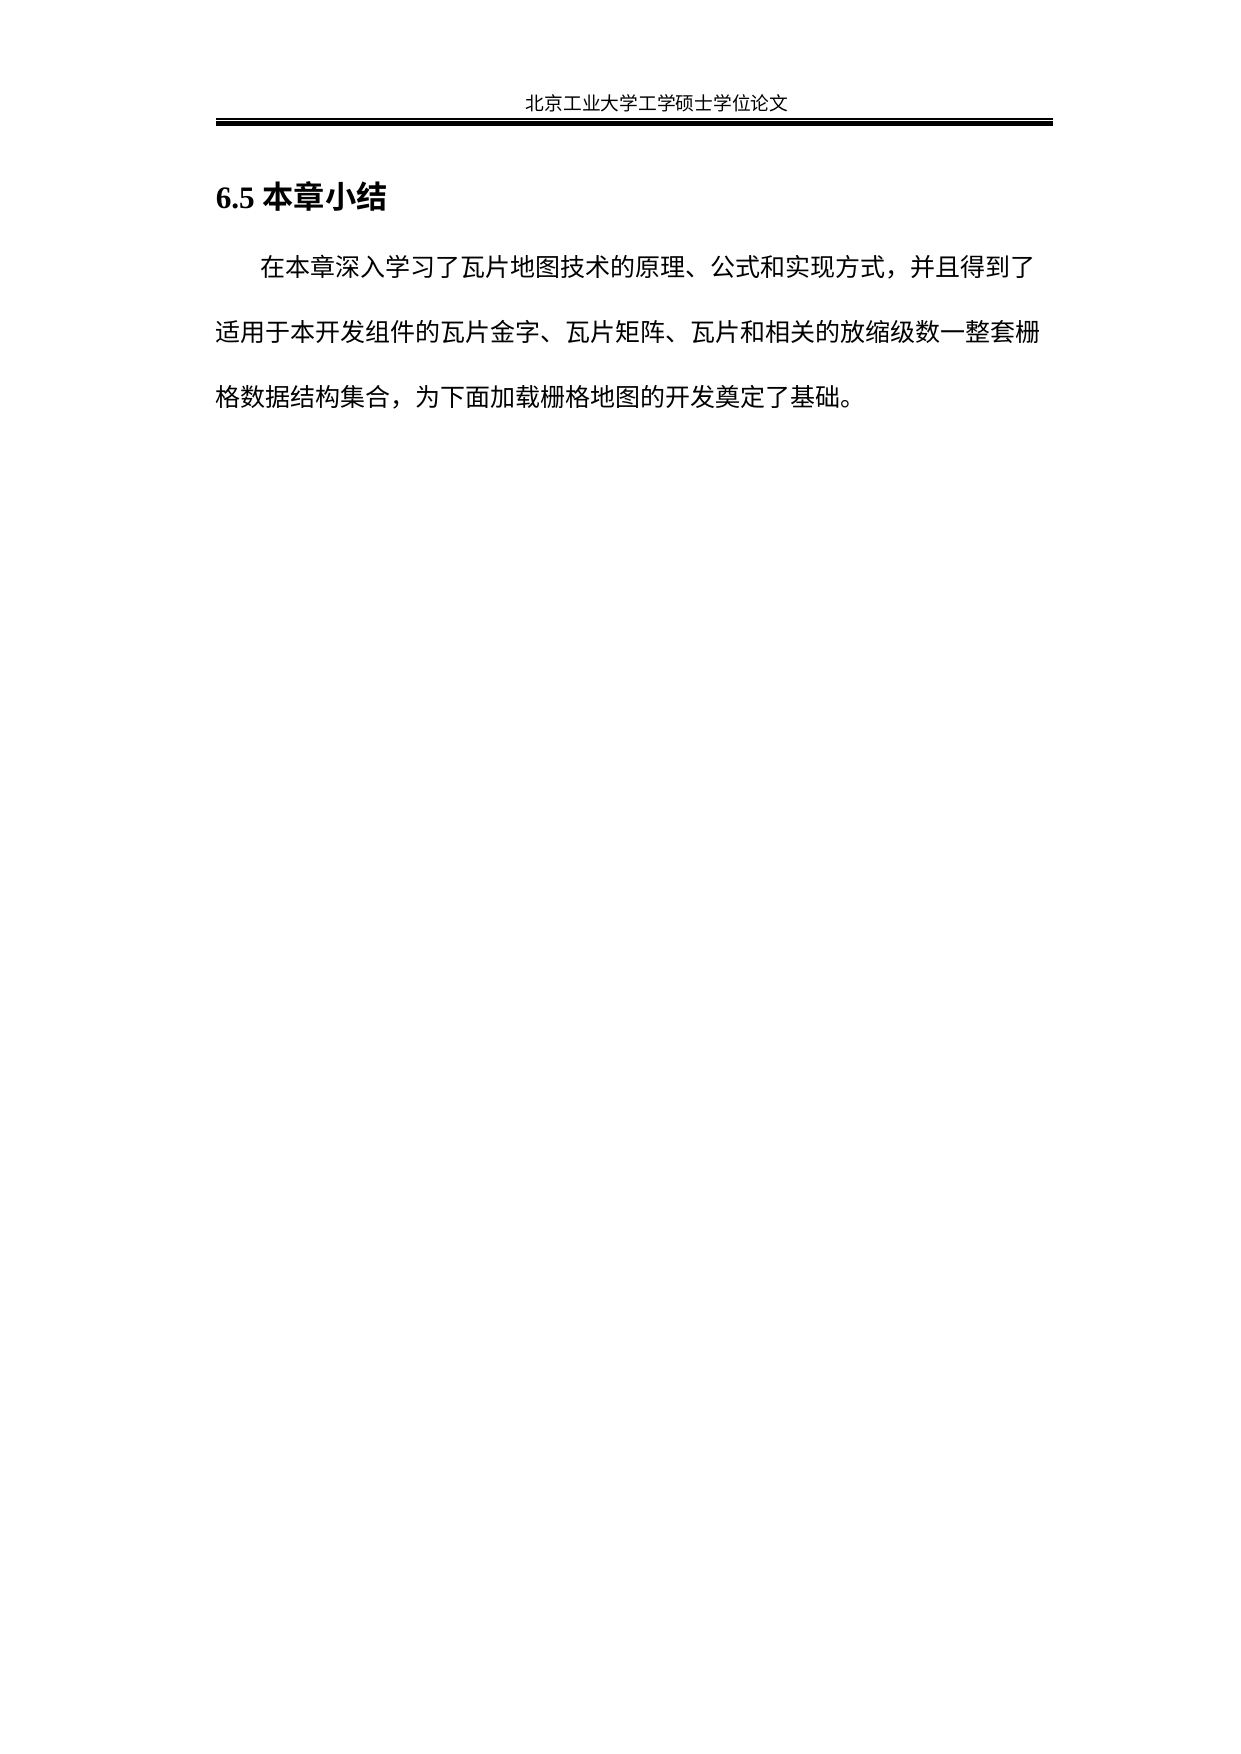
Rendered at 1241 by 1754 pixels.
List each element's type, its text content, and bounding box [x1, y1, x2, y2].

subtitle 本章小结 [216, 162, 1053, 227]
text 在本章深入学习了瓦片地图技术的原理、公式和实现方式，并且得到了适用于本开发组件的瓦片金字、瓦片矩阵、瓦片和相关的放缩级数一整套栅格数据结构集合，为下面加载栅格地图的开发奠定了基础。 [216, 233, 1053, 428]
